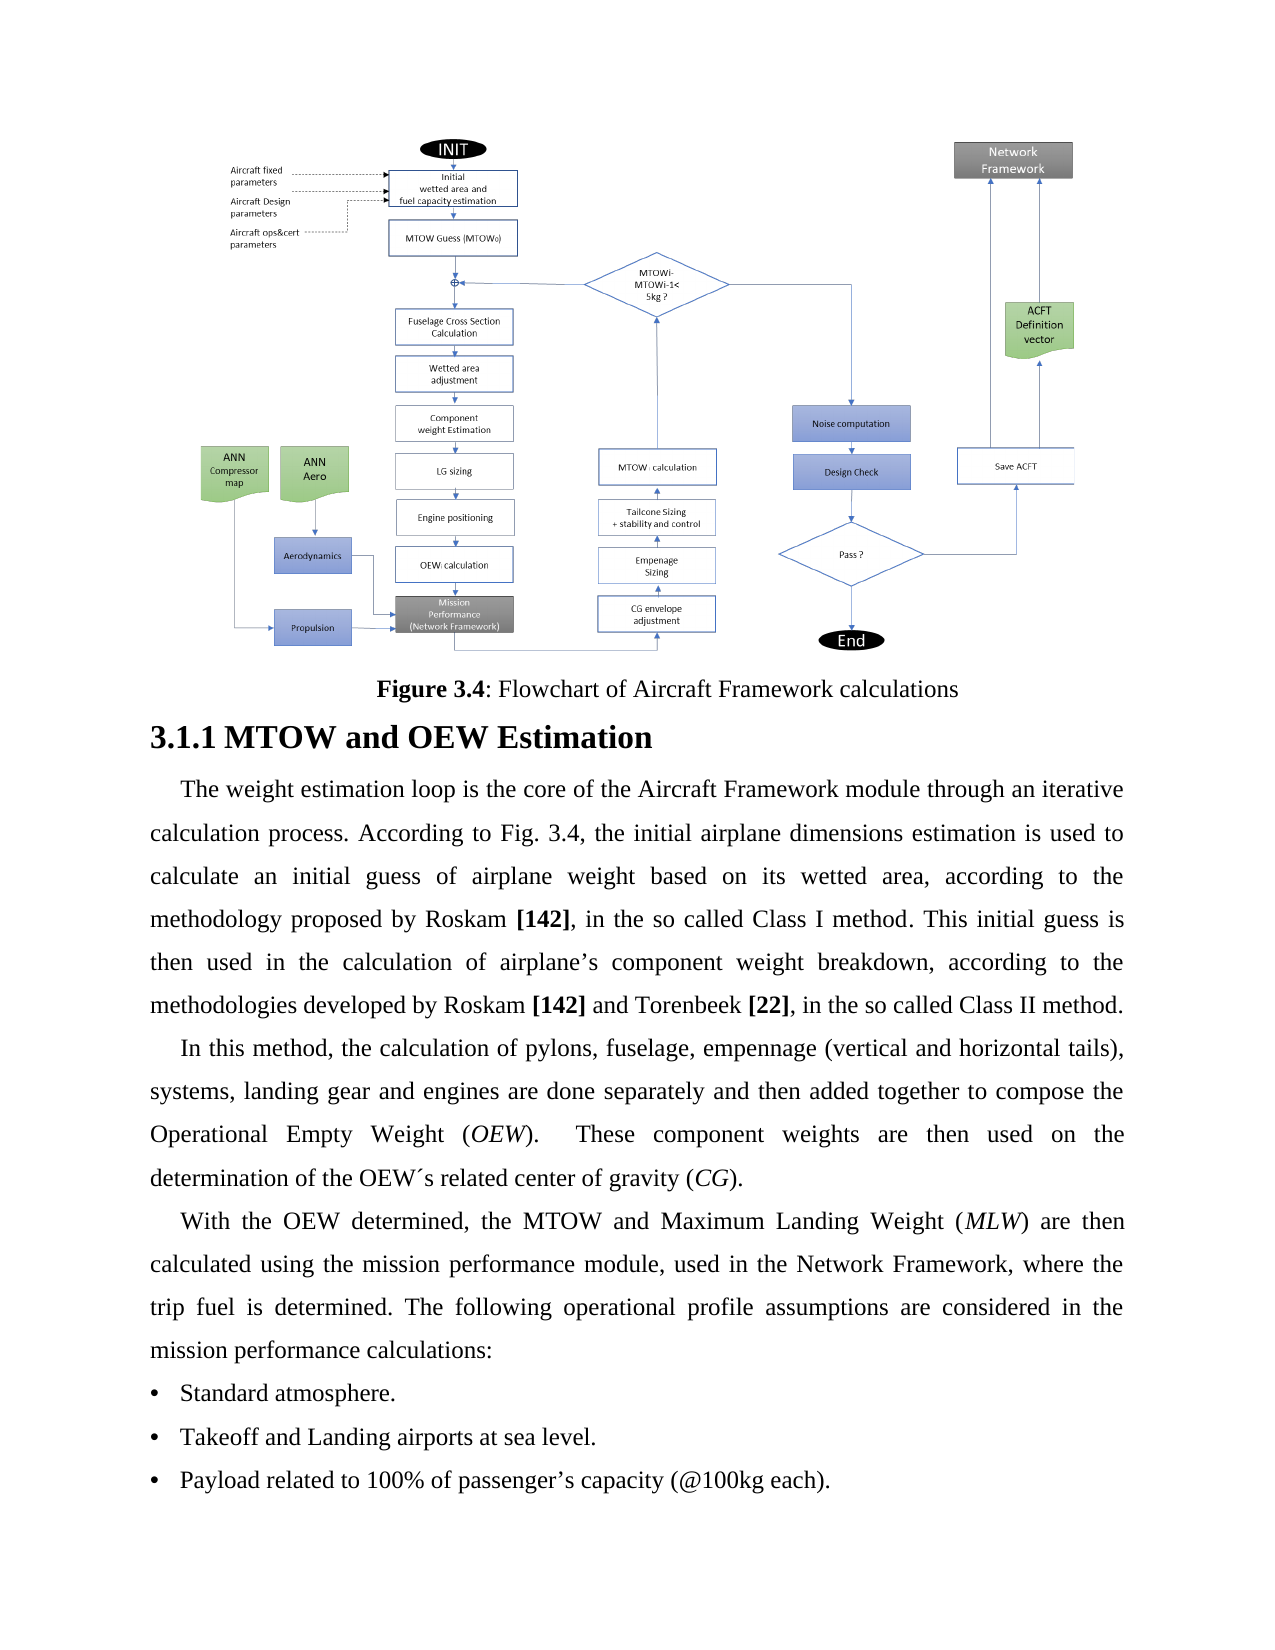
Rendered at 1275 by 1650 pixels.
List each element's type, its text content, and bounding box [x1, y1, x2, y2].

text Figure 3.4: Flowchart of Aircraft Framework calculations [180, 674, 1125, 703]
list Takeoff and Landing airports at sea level. [150, 1422, 1125, 1450]
picture [200, 132, 1075, 662]
list In this method, the calculation of pylons, fuselage, empennage (vertical and horizontal tails), systems, landing gear and engines are done separately and then added together to compose the Operational Empty Weight (OEW). These component weights are then used on the determination of the OEW´s related center of gravity (CG). [150, 1033, 1125, 1191]
list Standard atmosphere. [150, 1378, 1125, 1407]
list With the OEW determined, the MTOW and Maximum Landing Weight (MLW) are then calculated using the mission performance module, used in the Network Framework, where the trip fuel is determined. The following operational profile assumptions are considered in the mission performance calculations: [150, 1206, 1125, 1364]
list The weight estimation loop is the core of the Aircraft Framework module through an iterative calculation process. According to Fig. 3.4, the initial airplane dimensions estimation is used to calculate an initial guess of airplane weight based on its wetted area, according to the methodology proposed by Roskam , in the so called Class I method. This initial guess is then used in the calculation of airplane’s component weight breakdown, according to the methodologies developed by Roskam and Torenbeek , in the so called Class II method. [150, 774, 1125, 1019]
list Payload related to 100% of passenger’s capacity (@100kg each). [150, 1465, 1125, 1494]
list MTOW and OEW Estimation [150, 717, 1125, 755]
